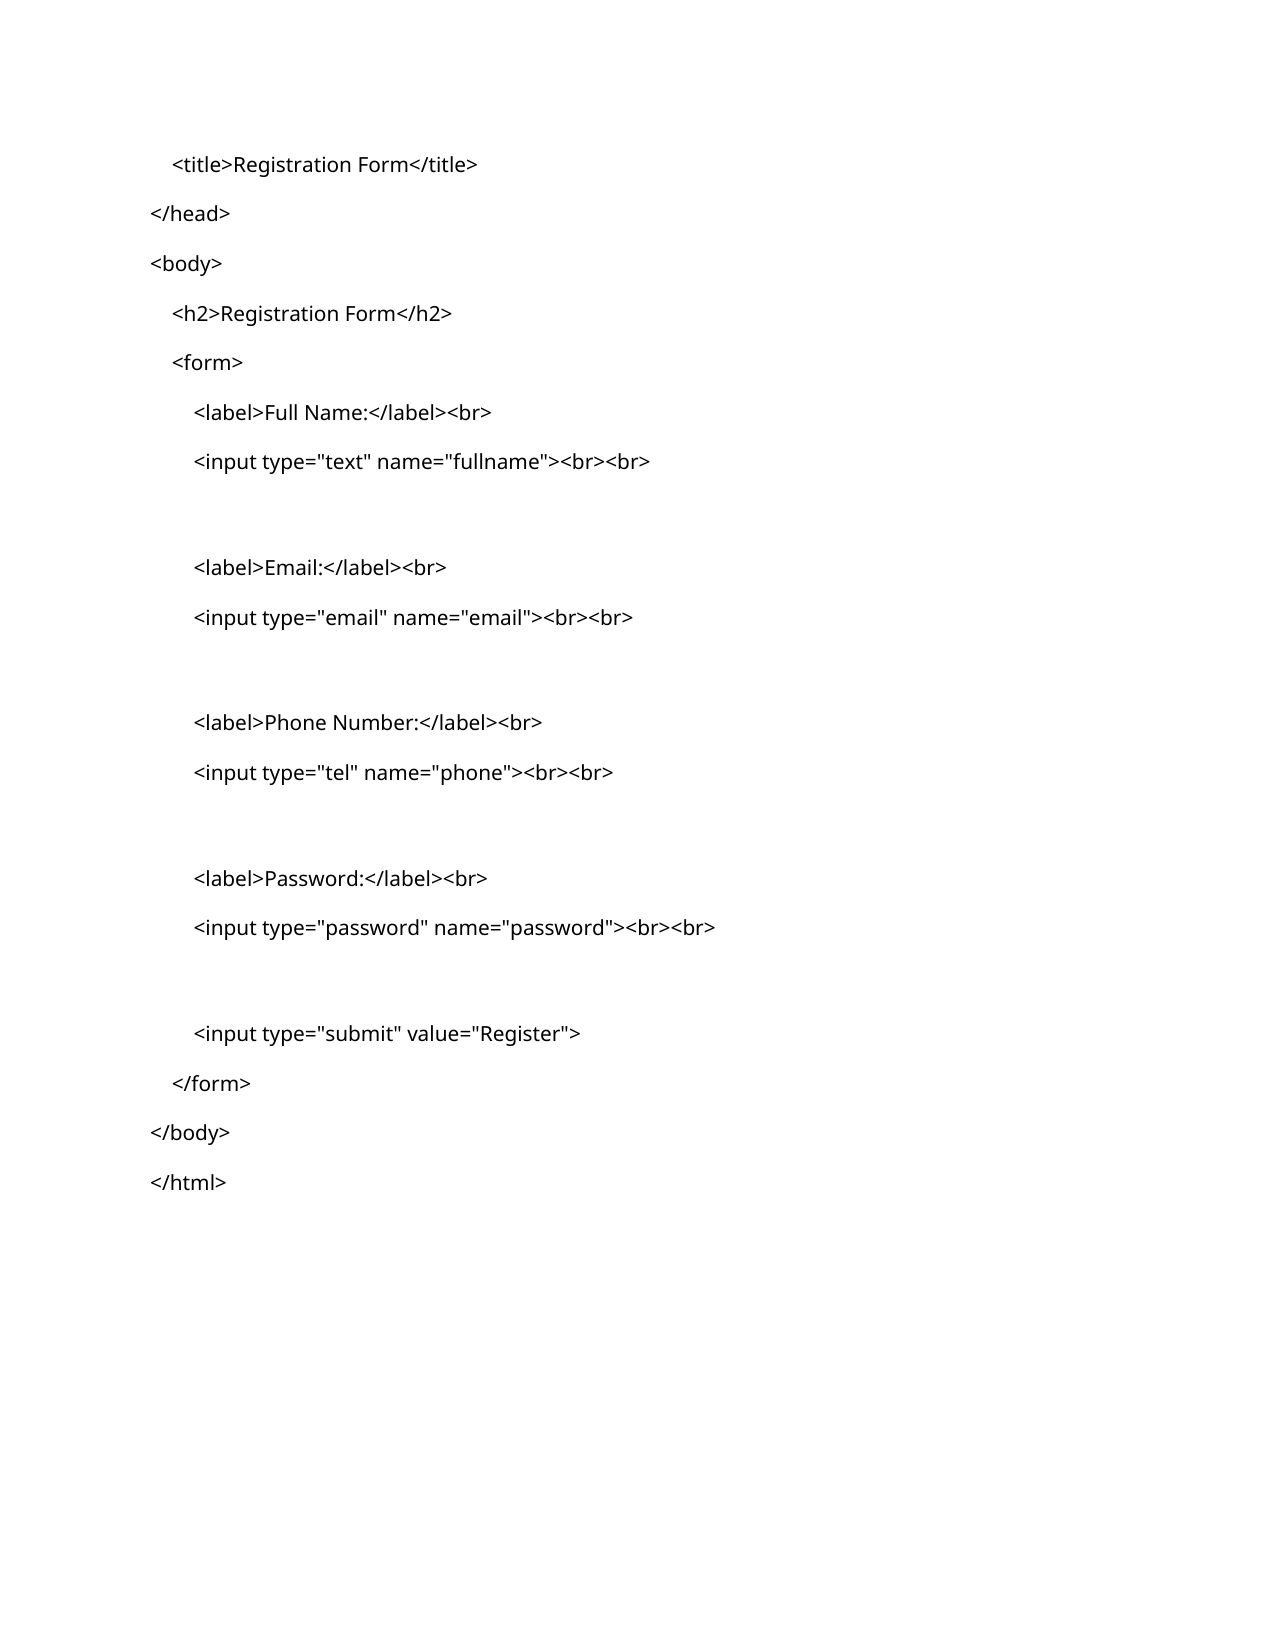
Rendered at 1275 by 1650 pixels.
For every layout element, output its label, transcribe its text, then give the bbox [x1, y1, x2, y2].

text <input type="submit" value="Register"> [150, 1019, 1125, 1048]
text <label>Email:</label><br> [150, 553, 1125, 582]
text </body> [150, 1118, 1125, 1147]
text <input type="text" name="fullname"><br><br> [150, 447, 1125, 476]
text <label>Password:</label><br> [150, 864, 1125, 892]
text </html> [150, 1168, 1125, 1196]
text <label>Phone Number:</label><br> [150, 708, 1125, 737]
text </head> [150, 199, 1125, 228]
text <input type="email" name="email"><br><br> [150, 603, 1125, 631]
text <form> [150, 348, 1125, 377]
text <label>Full Name:</label><br> [150, 398, 1125, 426]
text <h2>Registration Form</h2> [150, 299, 1125, 327]
text <body> [150, 249, 1125, 278]
text <input type="tel" name="phone"><br><br> [150, 758, 1125, 787]
text <title>Registration Form</title> [150, 150, 1125, 178]
text <input type="password" name="password"><br><br> [150, 913, 1125, 942]
text </form> [150, 1069, 1125, 1097]
